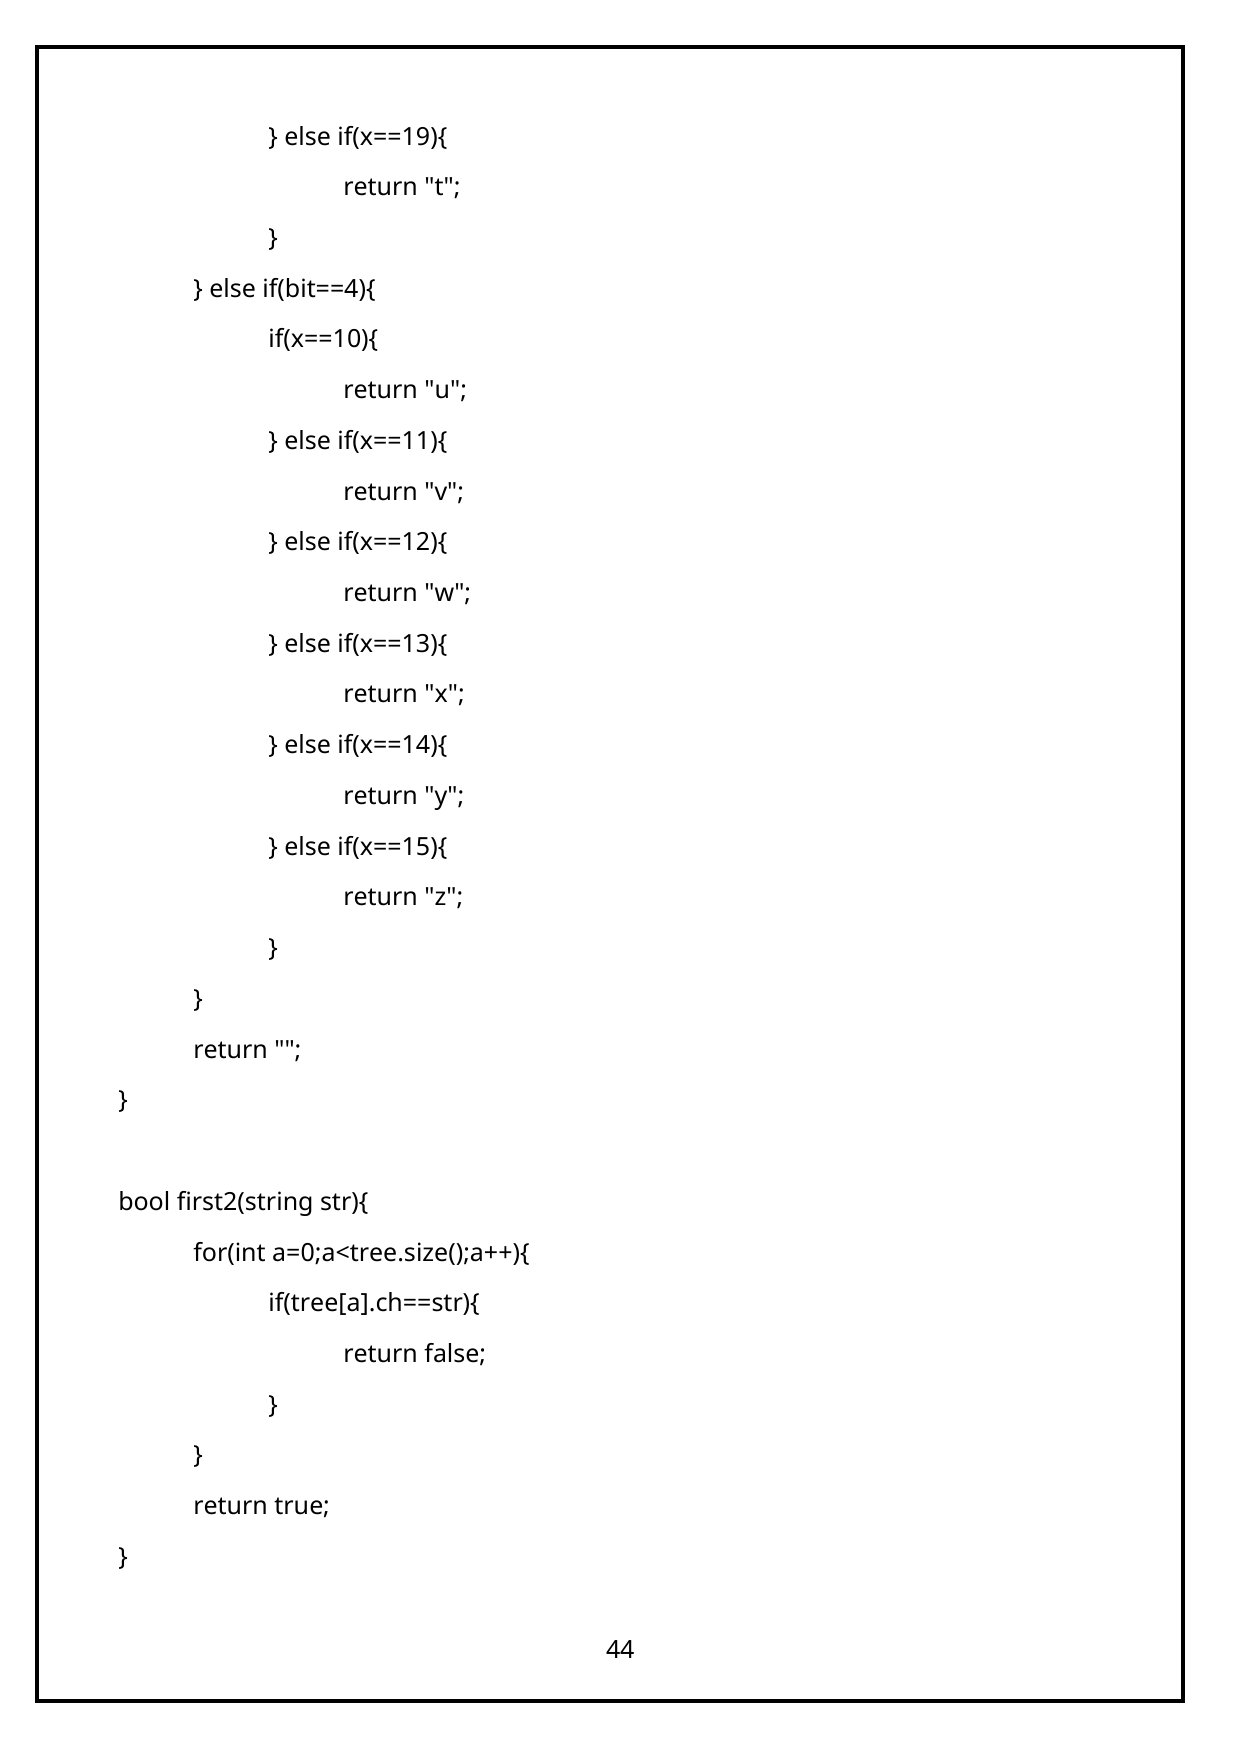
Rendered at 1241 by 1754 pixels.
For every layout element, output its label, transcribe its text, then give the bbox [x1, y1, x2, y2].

text } [118, 1538, 1122, 1573]
text return "y"; [118, 778, 1122, 812]
text for(int a=0;a<tree.size();a++){ [118, 1234, 1122, 1268]
text if(tree[a].ch==str){ [118, 1285, 1122, 1319]
text return "z"; [118, 879, 1122, 913]
text } else if(x==11){ [118, 422, 1122, 457]
text } [118, 930, 1122, 964]
text } else if(x==19){ [118, 118, 1122, 152]
text } else if(x==12){ [118, 524, 1122, 558]
text } [118, 1082, 1122, 1116]
text return ""; [118, 1031, 1122, 1065]
text return "t"; [118, 169, 1122, 203]
text return "w"; [118, 575, 1122, 609]
text } [118, 219, 1122, 254]
text return true; [118, 1488, 1122, 1522]
text return "x"; [118, 676, 1122, 710]
text } [118, 1437, 1122, 1471]
text } else if(bit==4){ [118, 270, 1122, 304]
text return "u"; [118, 372, 1122, 406]
text } [118, 981, 1122, 1014]
text } else if(x==14){ [118, 727, 1122, 761]
text } [118, 1386, 1122, 1420]
text return "v"; [118, 473, 1122, 507]
text } else if(x==13){ [118, 625, 1122, 659]
text return false; [118, 1336, 1122, 1370]
text bool first2(string str){ [118, 1183, 1122, 1217]
text } else if(x==15){ [118, 828, 1122, 862]
text if(x==10){ [118, 321, 1122, 355]
